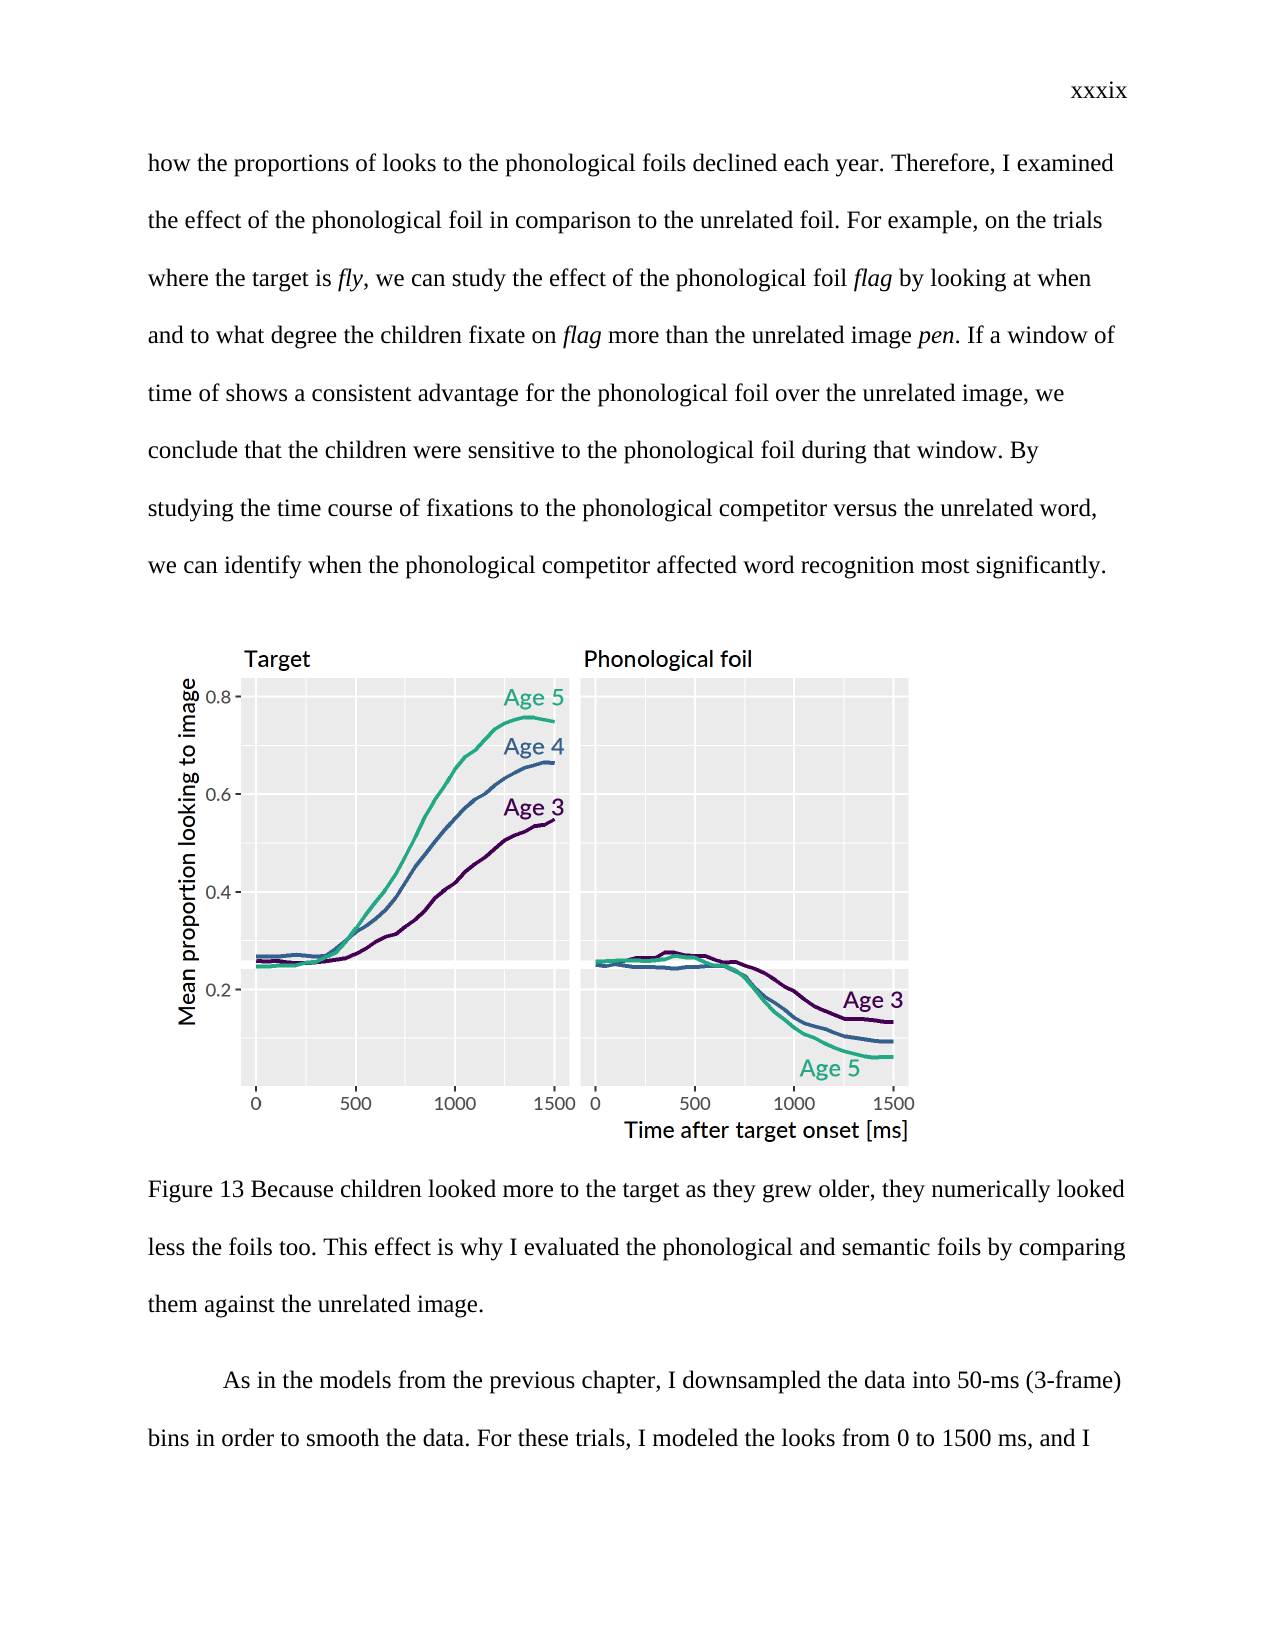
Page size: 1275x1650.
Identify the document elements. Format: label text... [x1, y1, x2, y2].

text Figure 13 Because children looked more to the target as they grew older, they numerically looked less the foils too. This effect is why I evaluated the phonological and semantic foils by comparing them against the unrelated image. [148, 1174, 1127, 1318]
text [148, 1365, 1127, 1452]
picture [166, 626, 919, 1154]
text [148, 148, 1127, 579]
